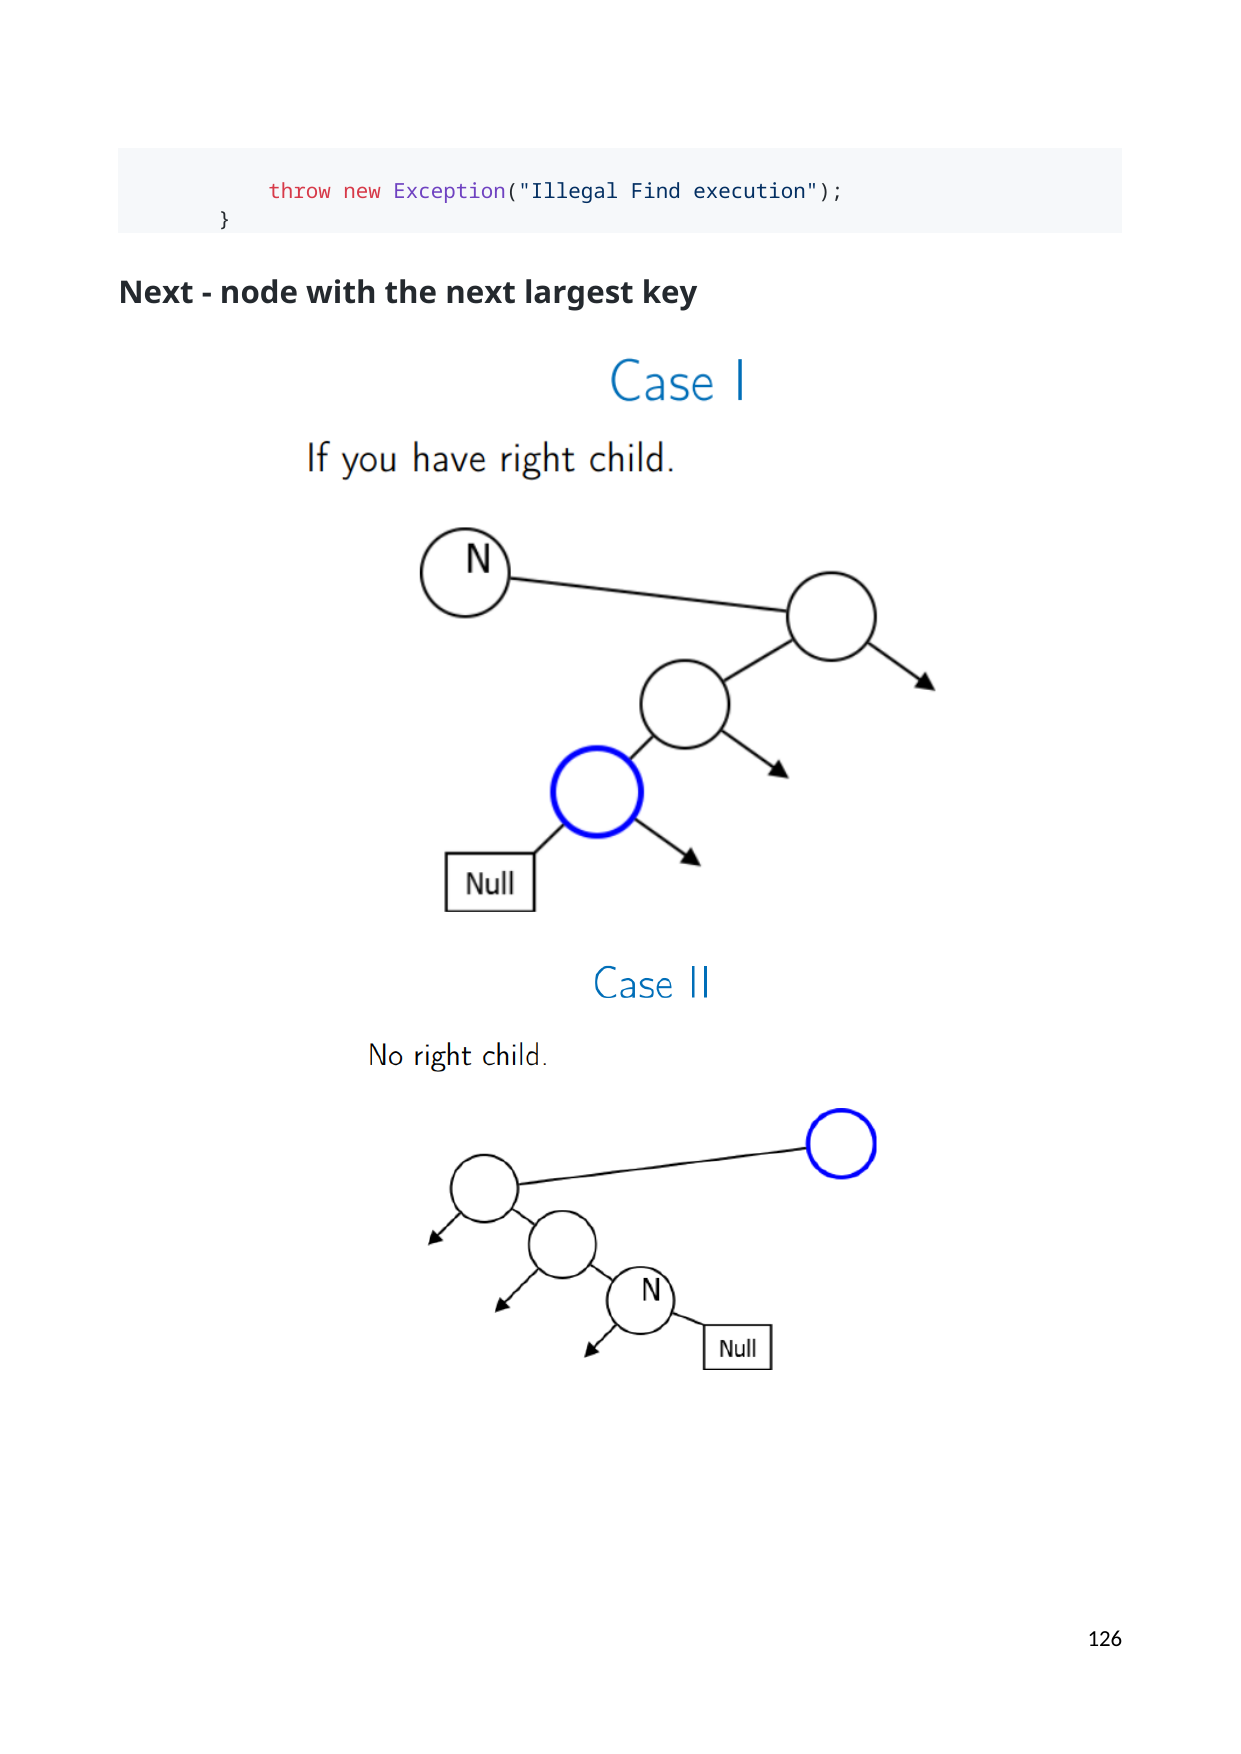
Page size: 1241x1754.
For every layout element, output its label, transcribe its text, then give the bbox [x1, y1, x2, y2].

picture [273, 338, 967, 933]
text } [118, 204, 1122, 233]
subtitle Next - node with the next largest key [118, 270, 1122, 313]
picture [347, 957, 893, 1390]
text throw new Exception("Illegal Find execution"); [118, 176, 1122, 204]
